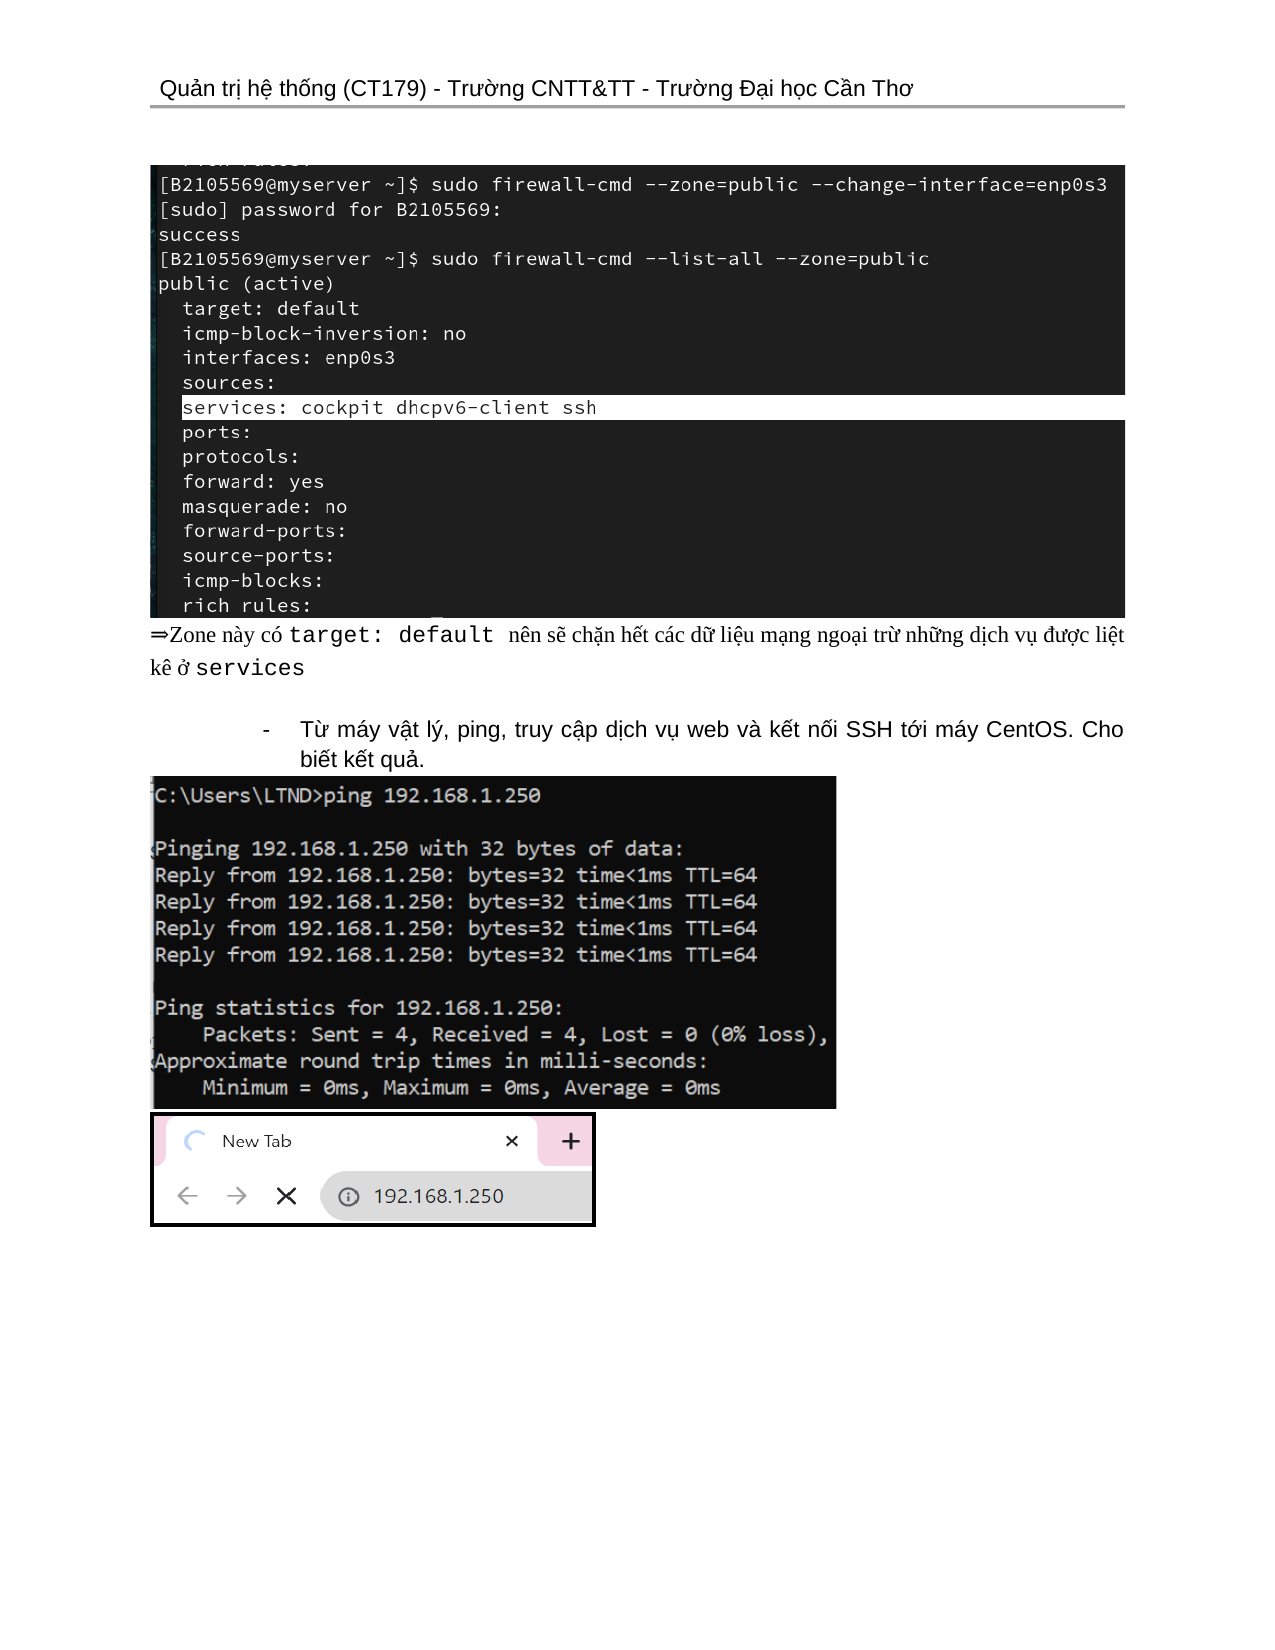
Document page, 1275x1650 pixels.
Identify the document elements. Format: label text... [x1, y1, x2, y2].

picture [150, 165, 1125, 618]
picture [154, 1116, 592, 1223]
list Từ máy vật lý, ping, truy cập dịch vụ web và kết nối SSH tới máy CentOS. Cho biết kết quả. [262, 716, 1125, 772]
picture [150, 776, 837, 1109]
text ⇒Zone này có target: default nên sẽ chặn hết các dữ liệu mạng ngoại trừ những dịch vụ được liệt kê ở services [150, 648, 1125, 682]
